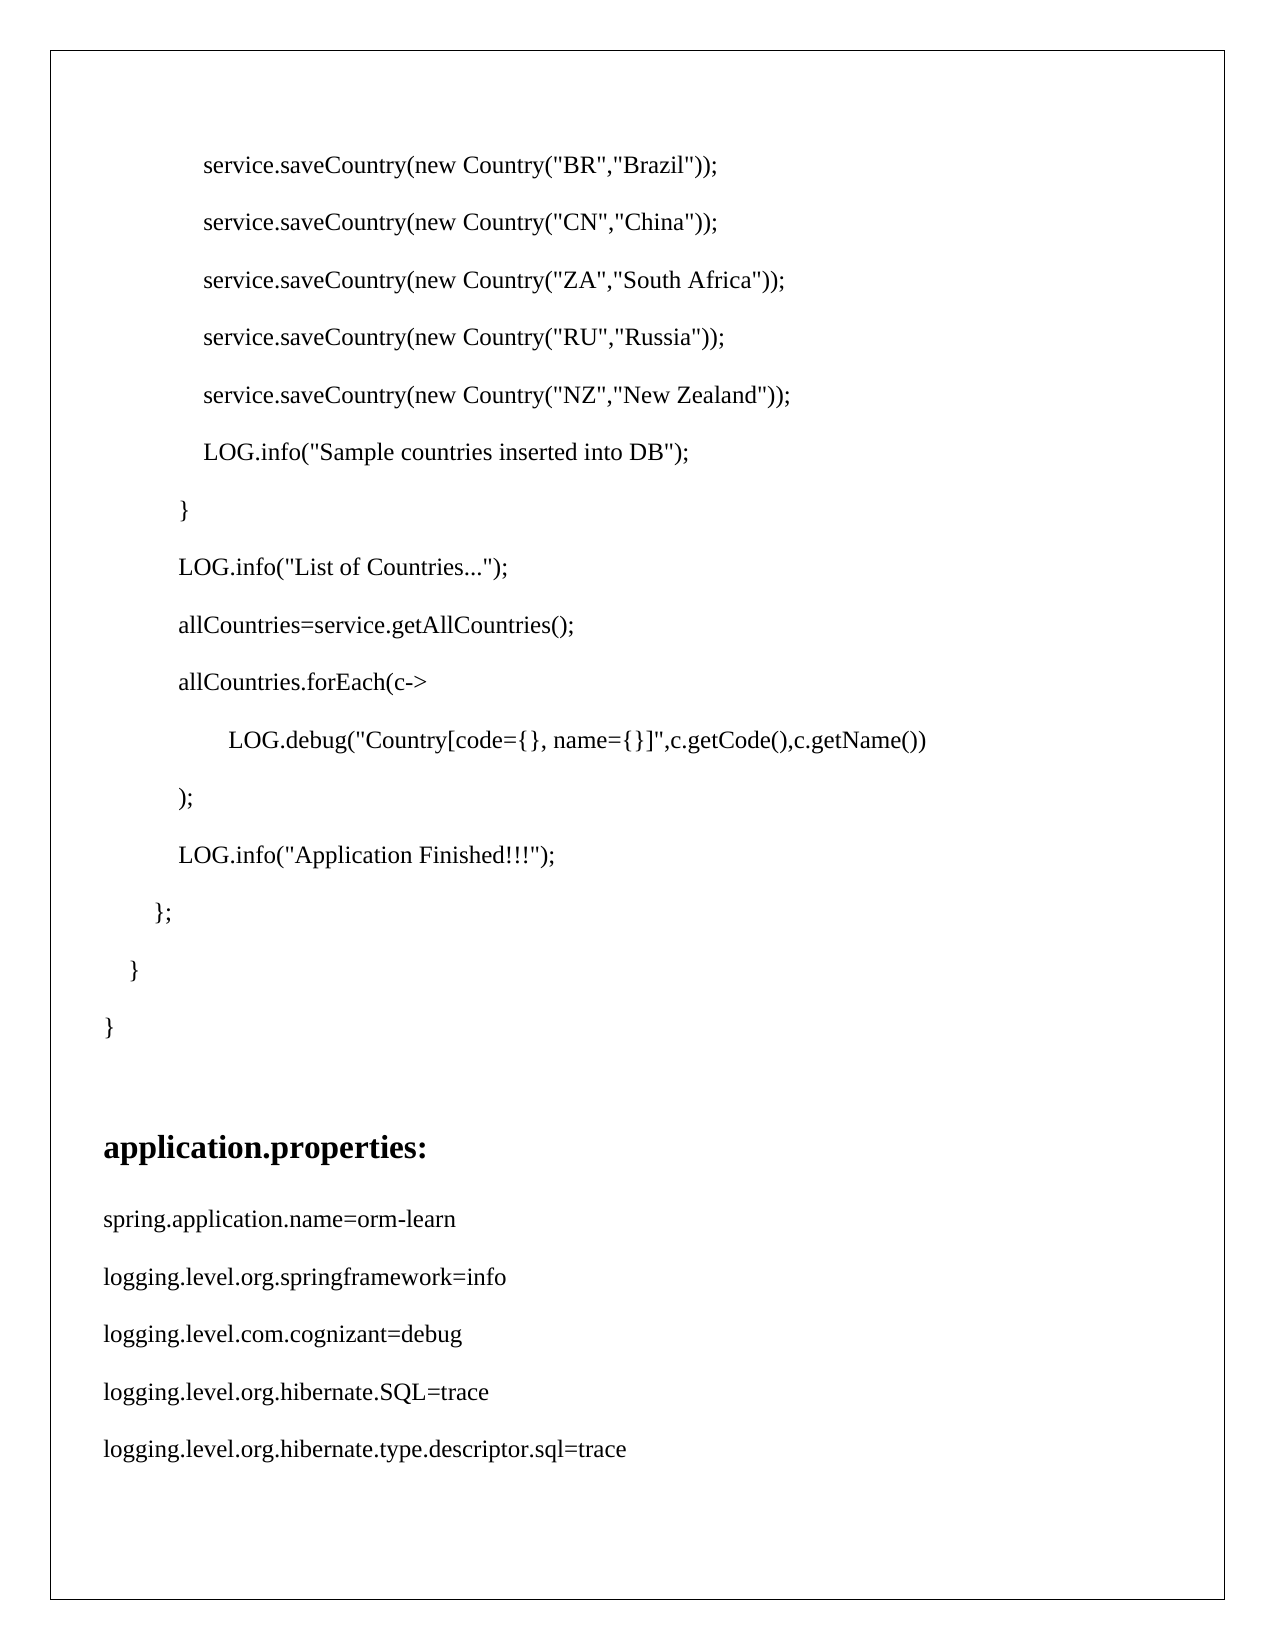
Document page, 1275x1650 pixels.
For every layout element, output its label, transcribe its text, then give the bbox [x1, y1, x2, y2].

text logging.level.com.cognizant=debug [103, 1319, 1181, 1348]
text } [103, 1012, 1181, 1041]
text LOG.info("List of Countries..."); [103, 552, 1181, 581]
text service.saveCountry(new Country("CN","China")); [103, 207, 1181, 236]
text service.saveCountry(new Country("NZ","New Zealand")); [103, 380, 1181, 409]
text } [103, 955, 1181, 984]
text ); [103, 782, 1181, 811]
text allCountries=service.getAllCountries(); [103, 610, 1181, 639]
text service.saveCountry(new Country("RU","Russia")); [103, 322, 1181, 351]
text logging.level.org.hibernate.type.descriptor.sql=trace [103, 1434, 1181, 1463]
text application.properties: [103, 1127, 1181, 1166]
text logging.level.org.springframework=info [103, 1262, 1181, 1290]
text spring.application.name=orm-learn [103, 1204, 1181, 1233]
text service.saveCountry(new Country("ZA","South Africa")); [103, 265, 1181, 294]
text allCountries.forEach(c-> [103, 667, 1181, 696]
text service.saveCountry(new Country("BR","Brazil")); [103, 150, 1181, 179]
text }; [103, 897, 1181, 926]
text LOG.info("Application Finished!!!"); [103, 840, 1181, 869]
text LOG.info("Sample countries inserted into DB"); [103, 437, 1181, 466]
text logging.level.org.hibernate.SQL=trace [103, 1377, 1181, 1405]
text } [103, 495, 1181, 524]
text LOG.debug("Country[code={}, name={}]",c.getCode(),c.getName()) [103, 725, 1181, 754]
